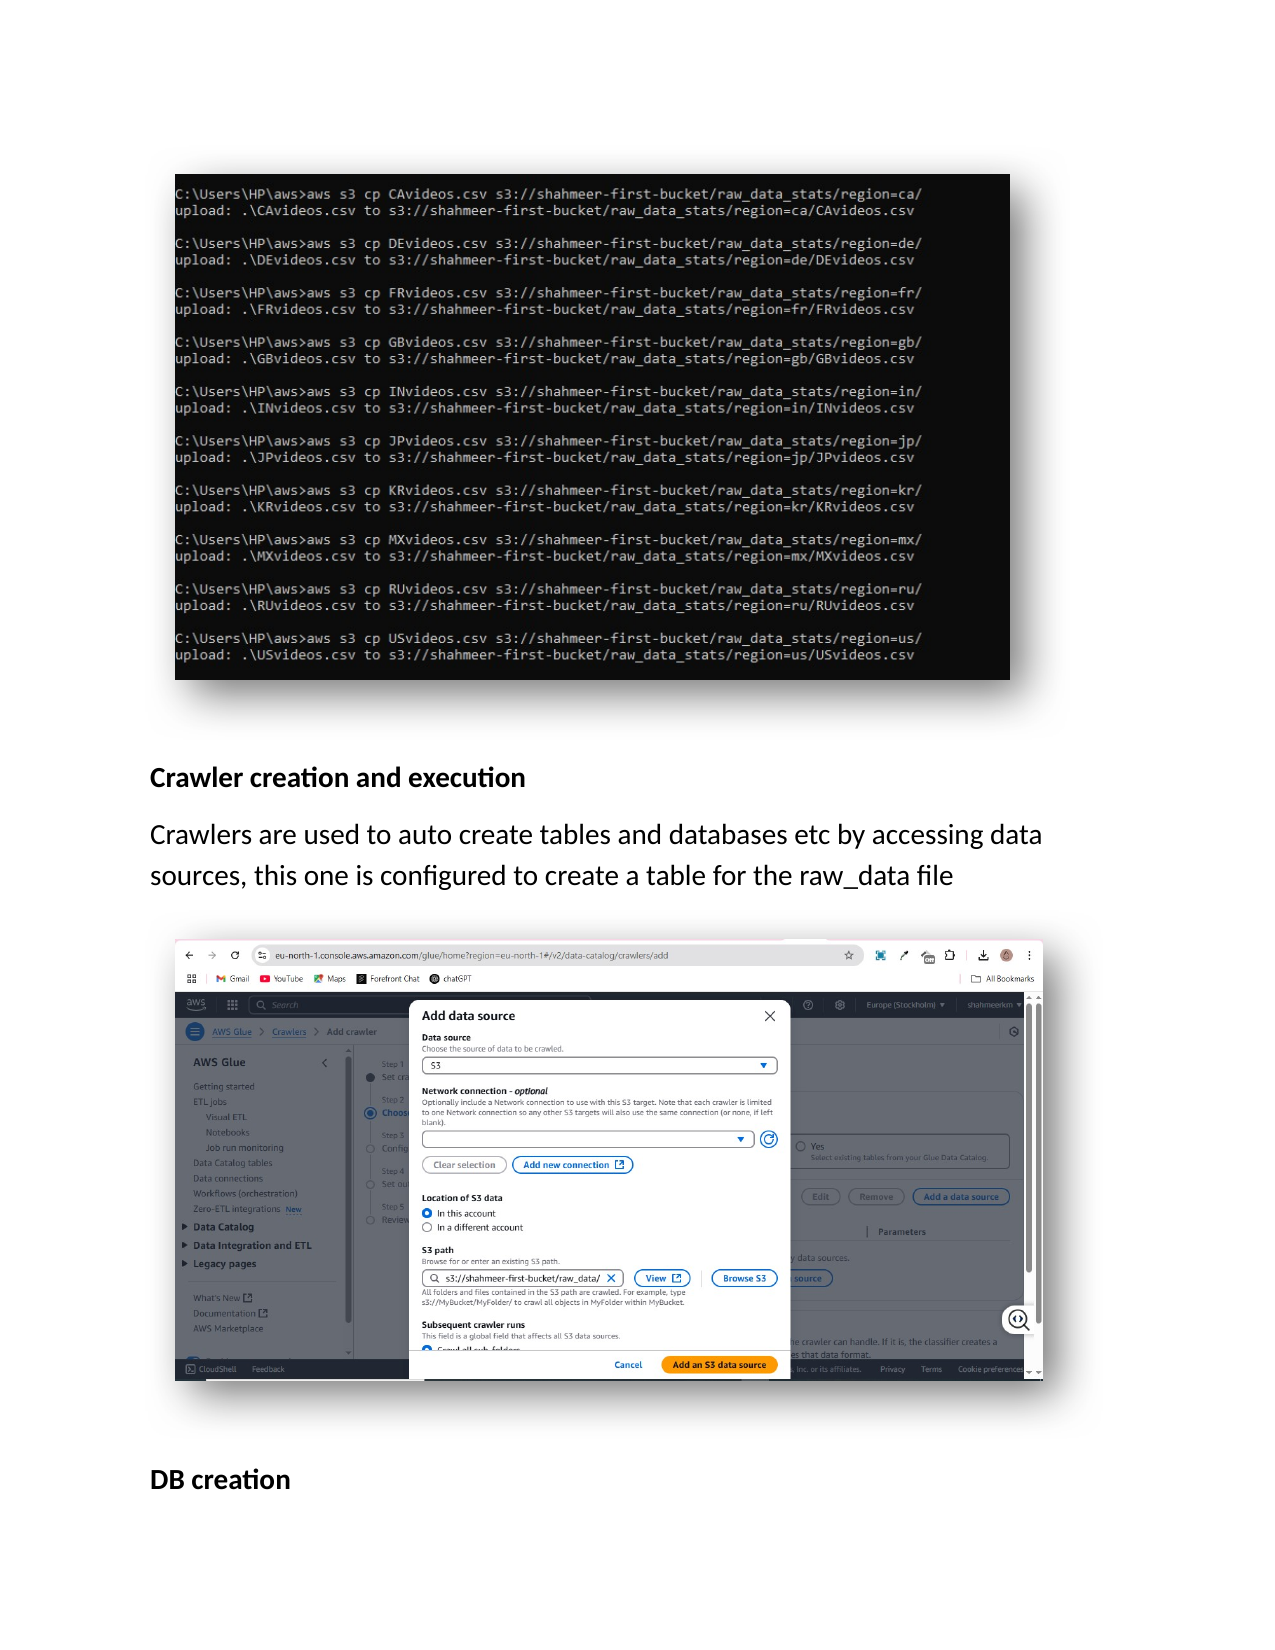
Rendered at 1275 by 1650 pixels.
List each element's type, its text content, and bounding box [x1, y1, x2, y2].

picture [175, 174, 1010, 680]
text Crawlers are used to auto create tables and databases etc by accessing data sources, this one is configured to create a table for the raw_data file [150, 816, 1125, 893]
picture [175, 939, 1043, 1381]
text Crawler creation and execution [150, 759, 1125, 794]
text DB creation [150, 1461, 1125, 1497]
